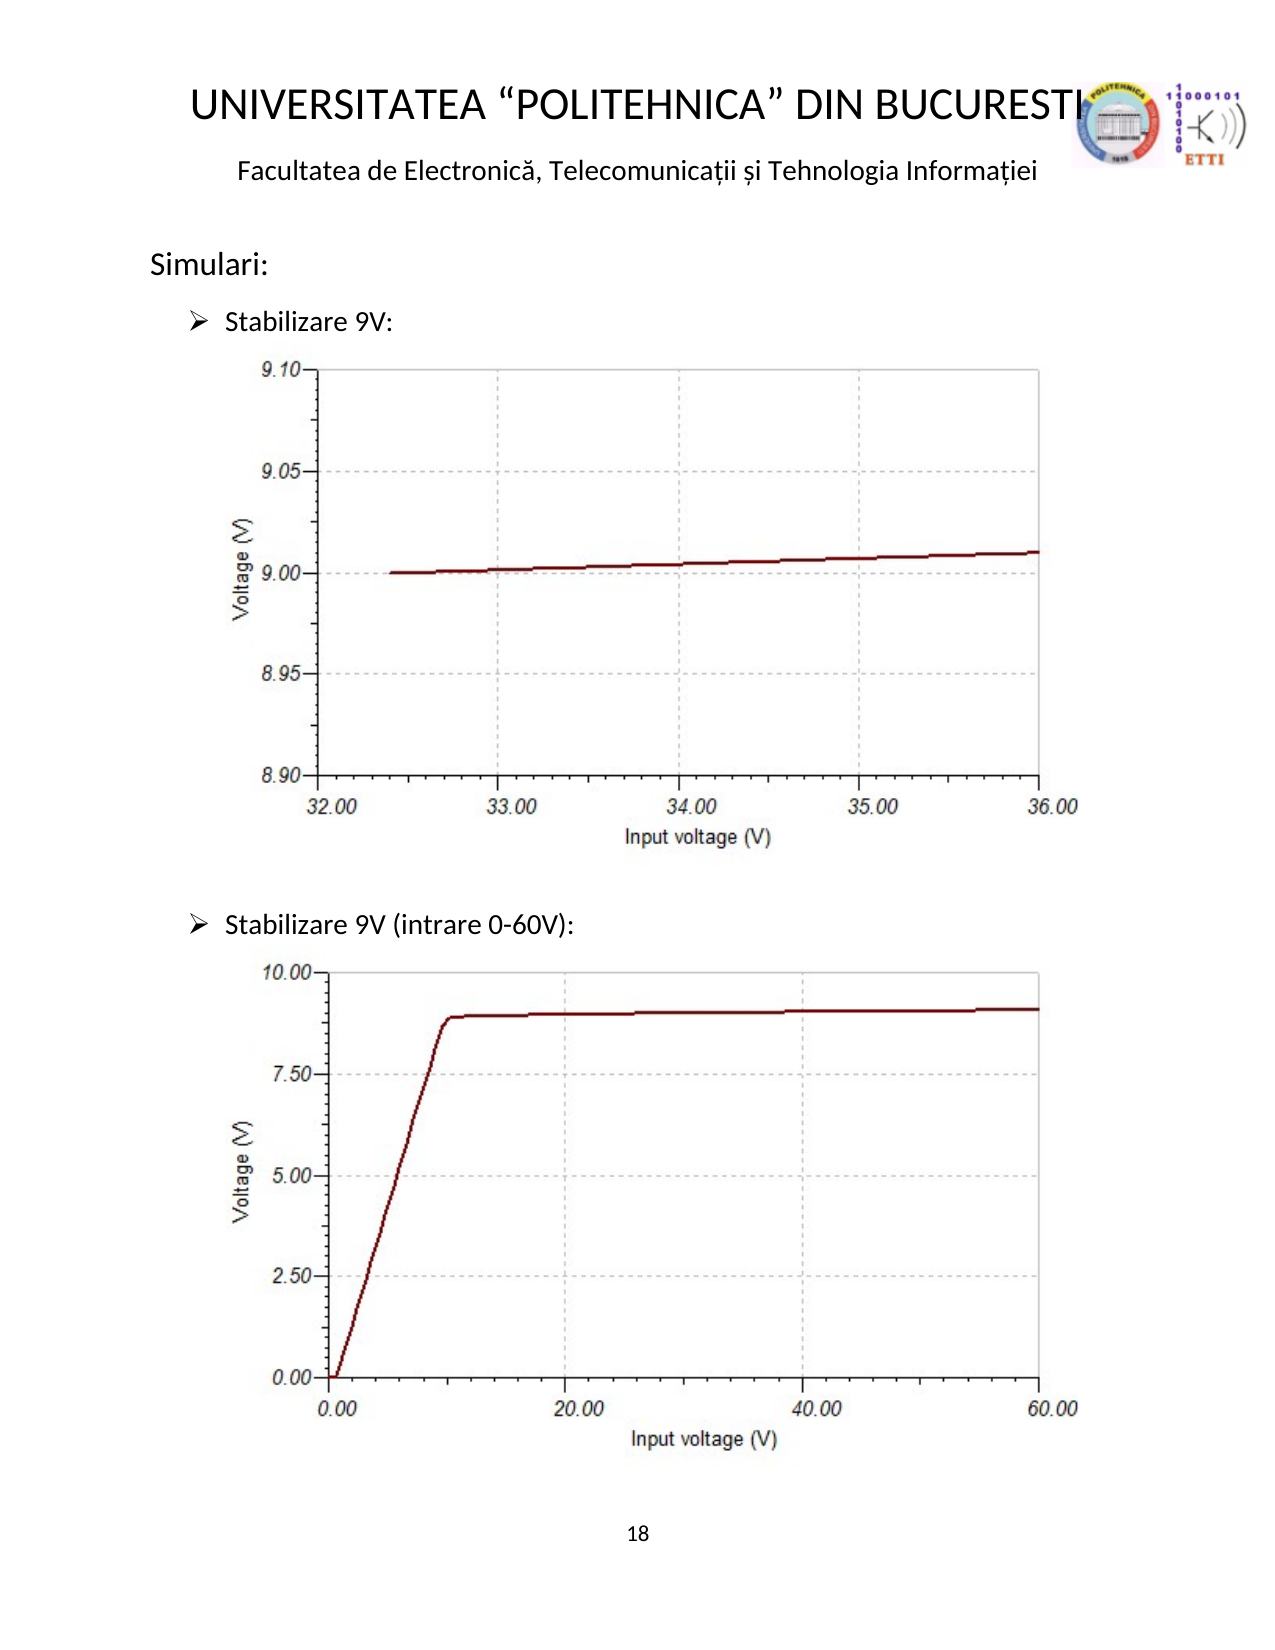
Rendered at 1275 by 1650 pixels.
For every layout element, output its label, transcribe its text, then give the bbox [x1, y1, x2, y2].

list Stabilizare 9V (intrare 0-60V): [187, 906, 1125, 941]
picture [1071, 82, 1265, 176]
list Stabilizare 9V: [187, 303, 1125, 339]
text Simulari: [150, 243, 1125, 283]
picture [225, 341, 1079, 866]
picture [225, 944, 1079, 1468]
